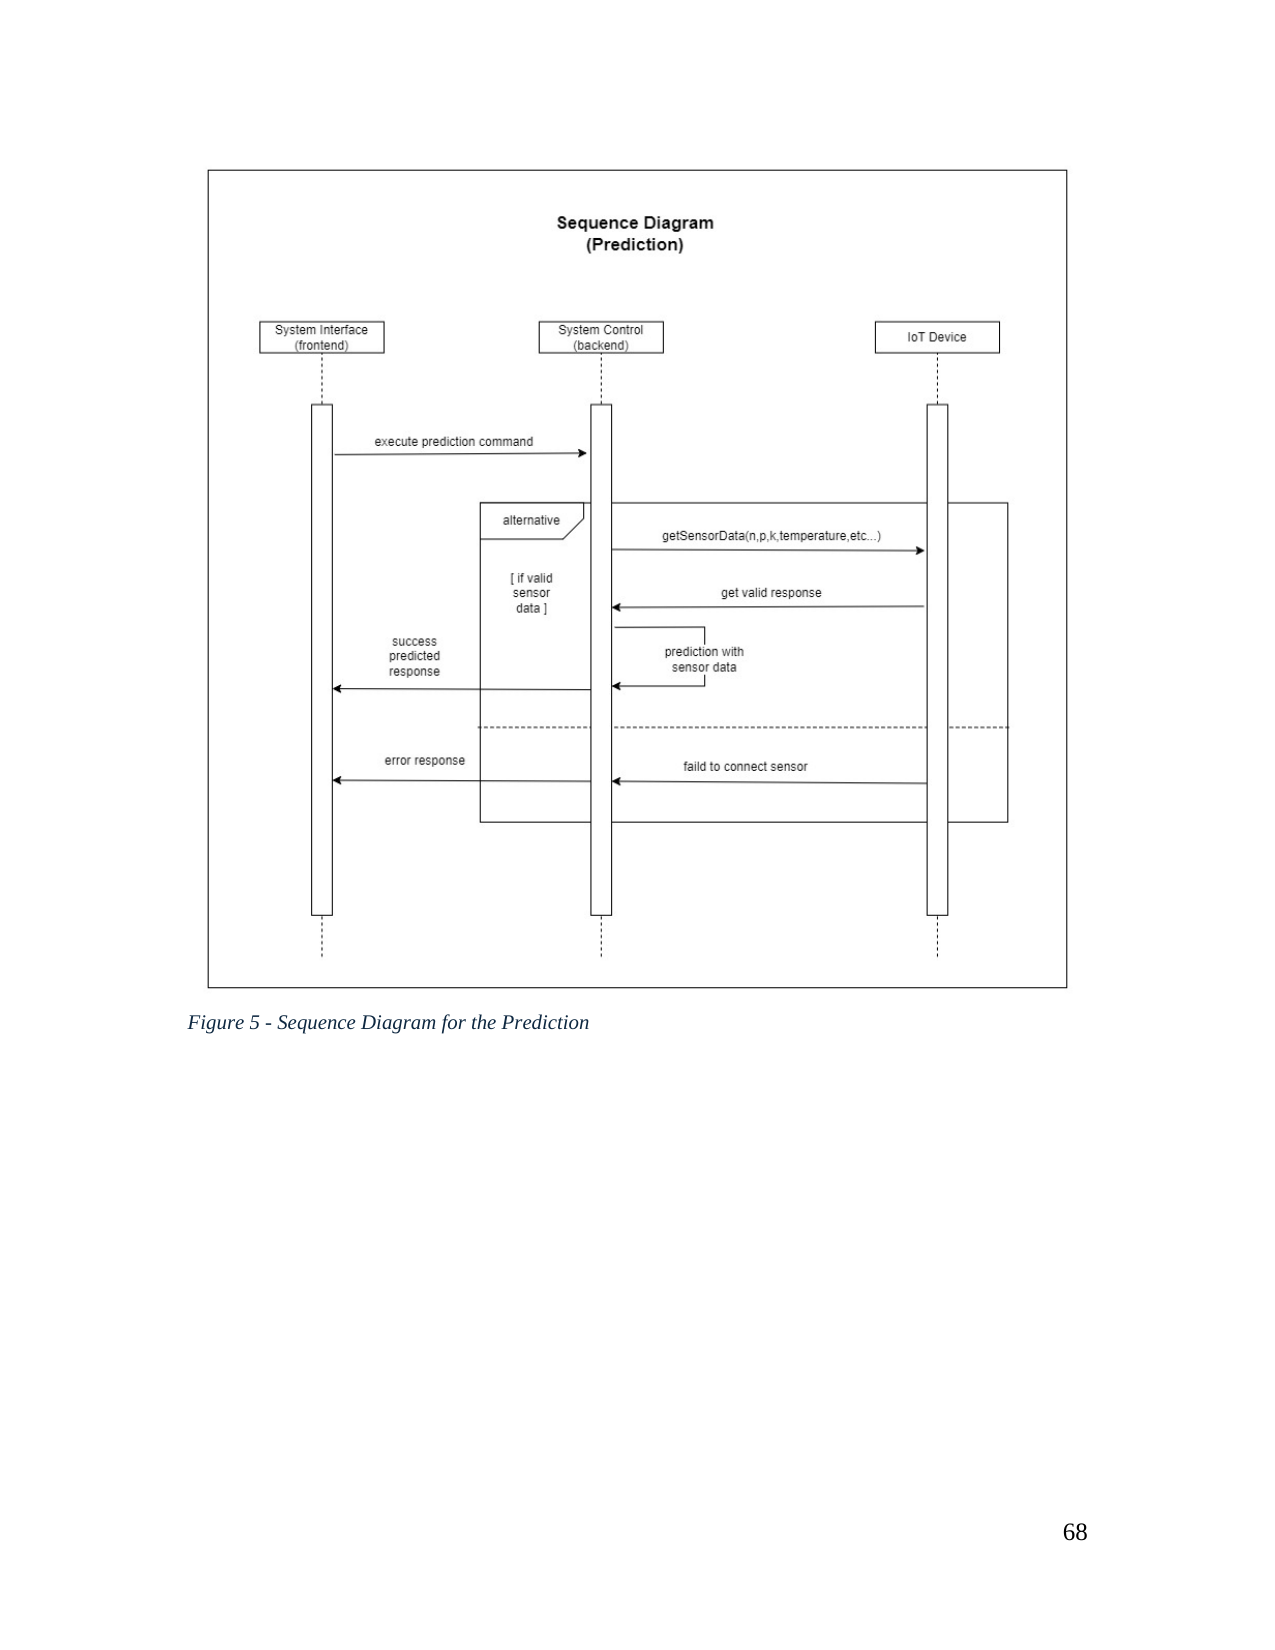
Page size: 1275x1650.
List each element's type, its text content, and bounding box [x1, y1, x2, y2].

text Figure 5 - Sequence Diagram for the Prediction [187, 1010, 1087, 1034]
picture [187, 150, 1088, 1010]
